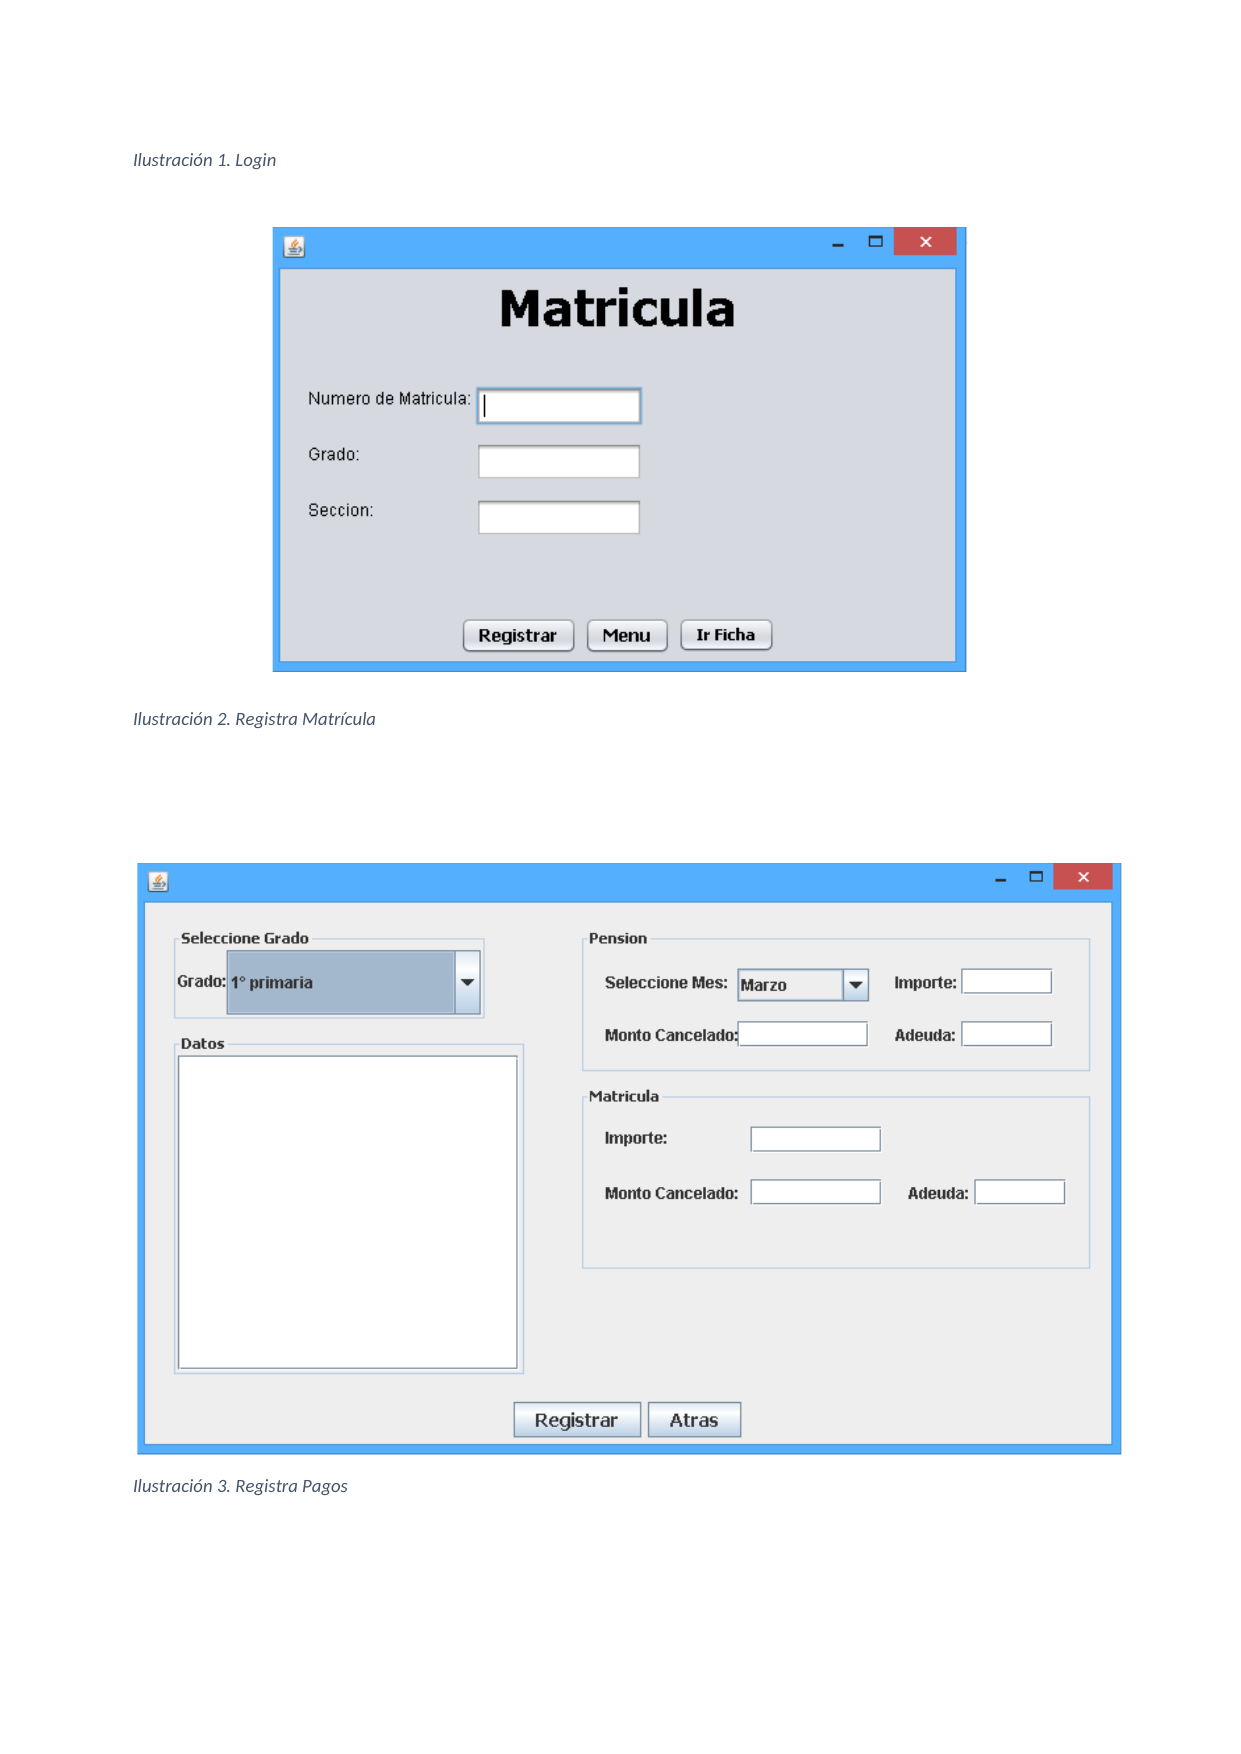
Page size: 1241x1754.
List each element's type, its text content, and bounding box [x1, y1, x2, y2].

text Ilustración 1. Login [133, 148, 1122, 171]
picture [137, 863, 1122, 1456]
text Ilustración 2. Registra Matrícula [133, 707, 1122, 730]
picture [272, 227, 968, 672]
